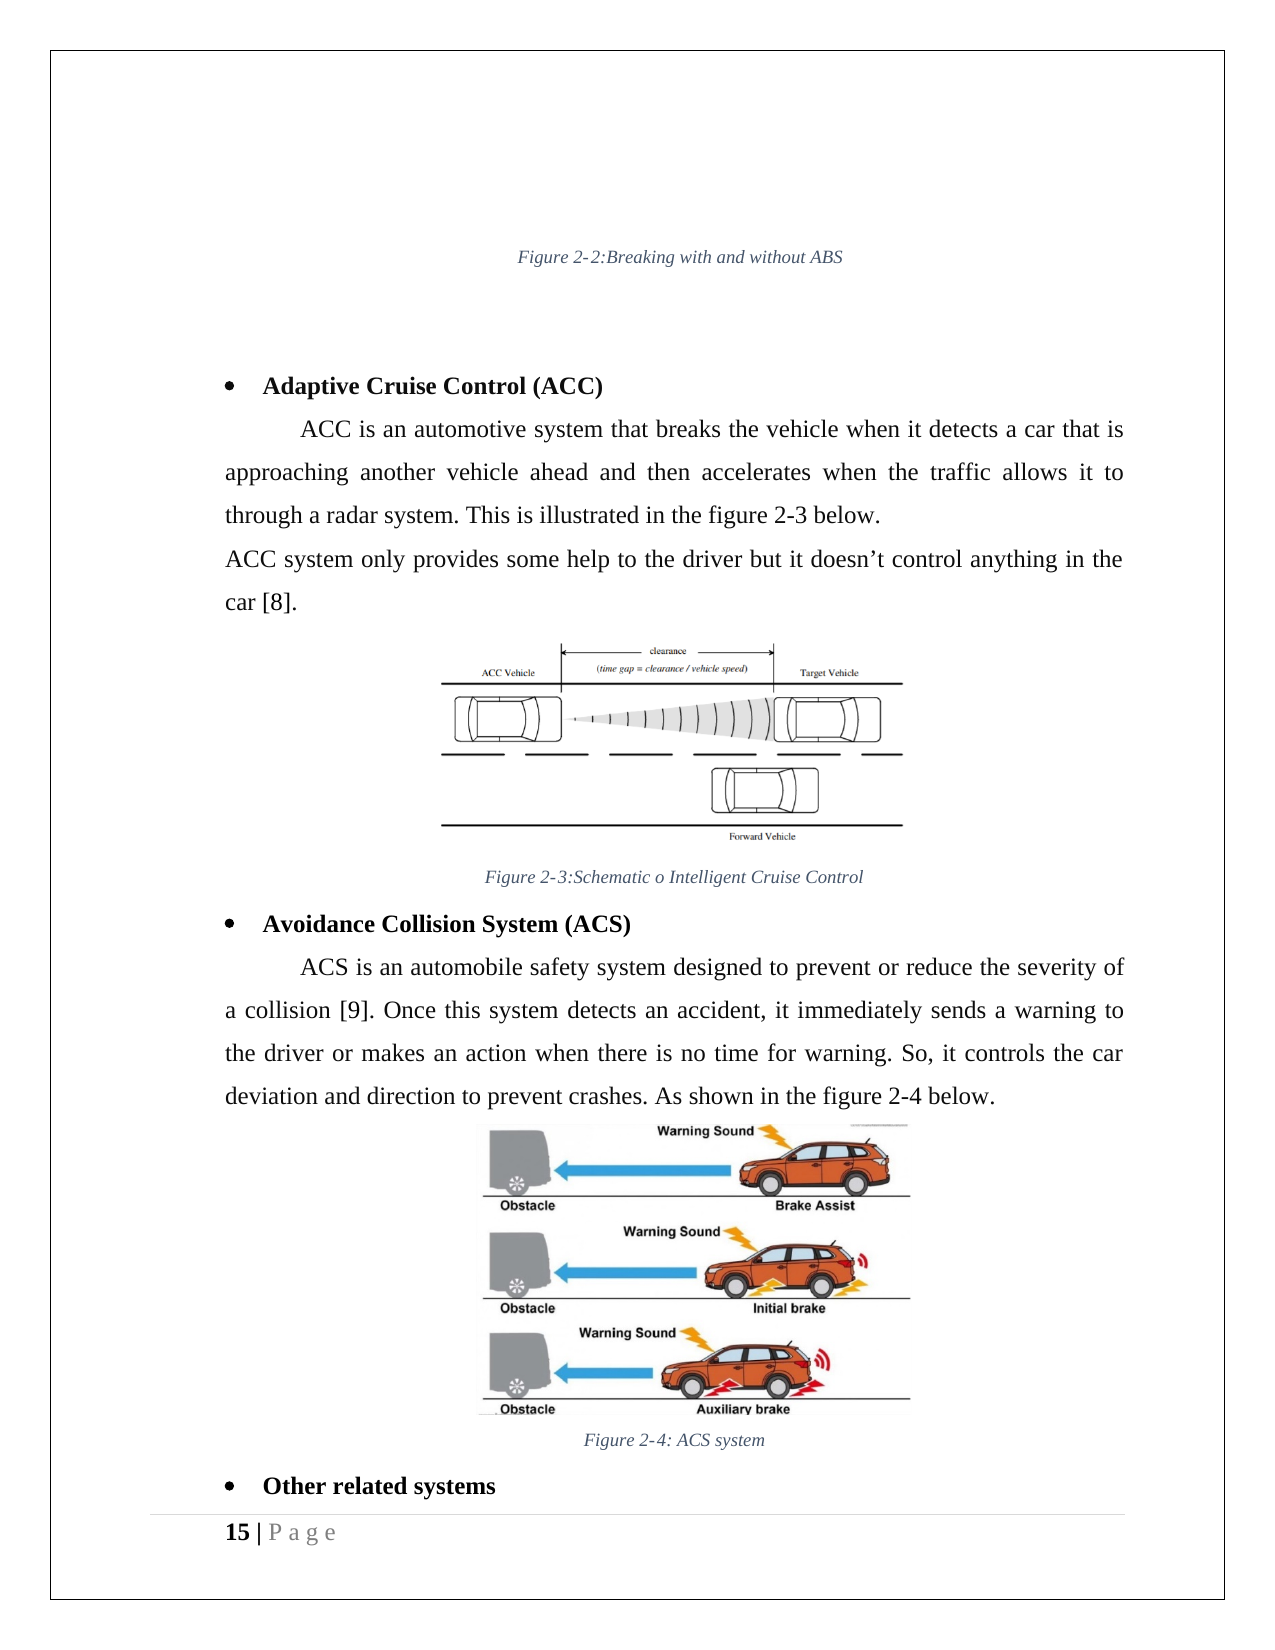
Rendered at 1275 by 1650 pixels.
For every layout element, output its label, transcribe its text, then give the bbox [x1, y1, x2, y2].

picture [476, 1124, 912, 1415]
text ACC is an automotive system that breaks the vehicle when it detects a car that is approaching another vehicle ahead and then accelerates when the traffic allows it to through a radar system. This is illustrated in the figure 2-3 below. [225, 414, 1125, 529]
text ACC system only provides some help to the driver but it doesn’t control anything in the car . [225, 544, 1125, 616]
list Other related systems [225, 1471, 1125, 1500]
list Avoidance Collision System (ACS) [225, 909, 1125, 937]
list ACS is an automobile safety system designed to prevent or reduce the severity of a collision . Once this system detects an accident, it immediately sends a warning to the driver or makes an action when there is no time for warning. So, it controls the car deviation and direction to prevent crashes. As shown in the figure 2-4 below. [225, 952, 1125, 1110]
list Adaptive Cruise Control (ACC) [225, 371, 1125, 400]
picture [434, 630, 916, 852]
